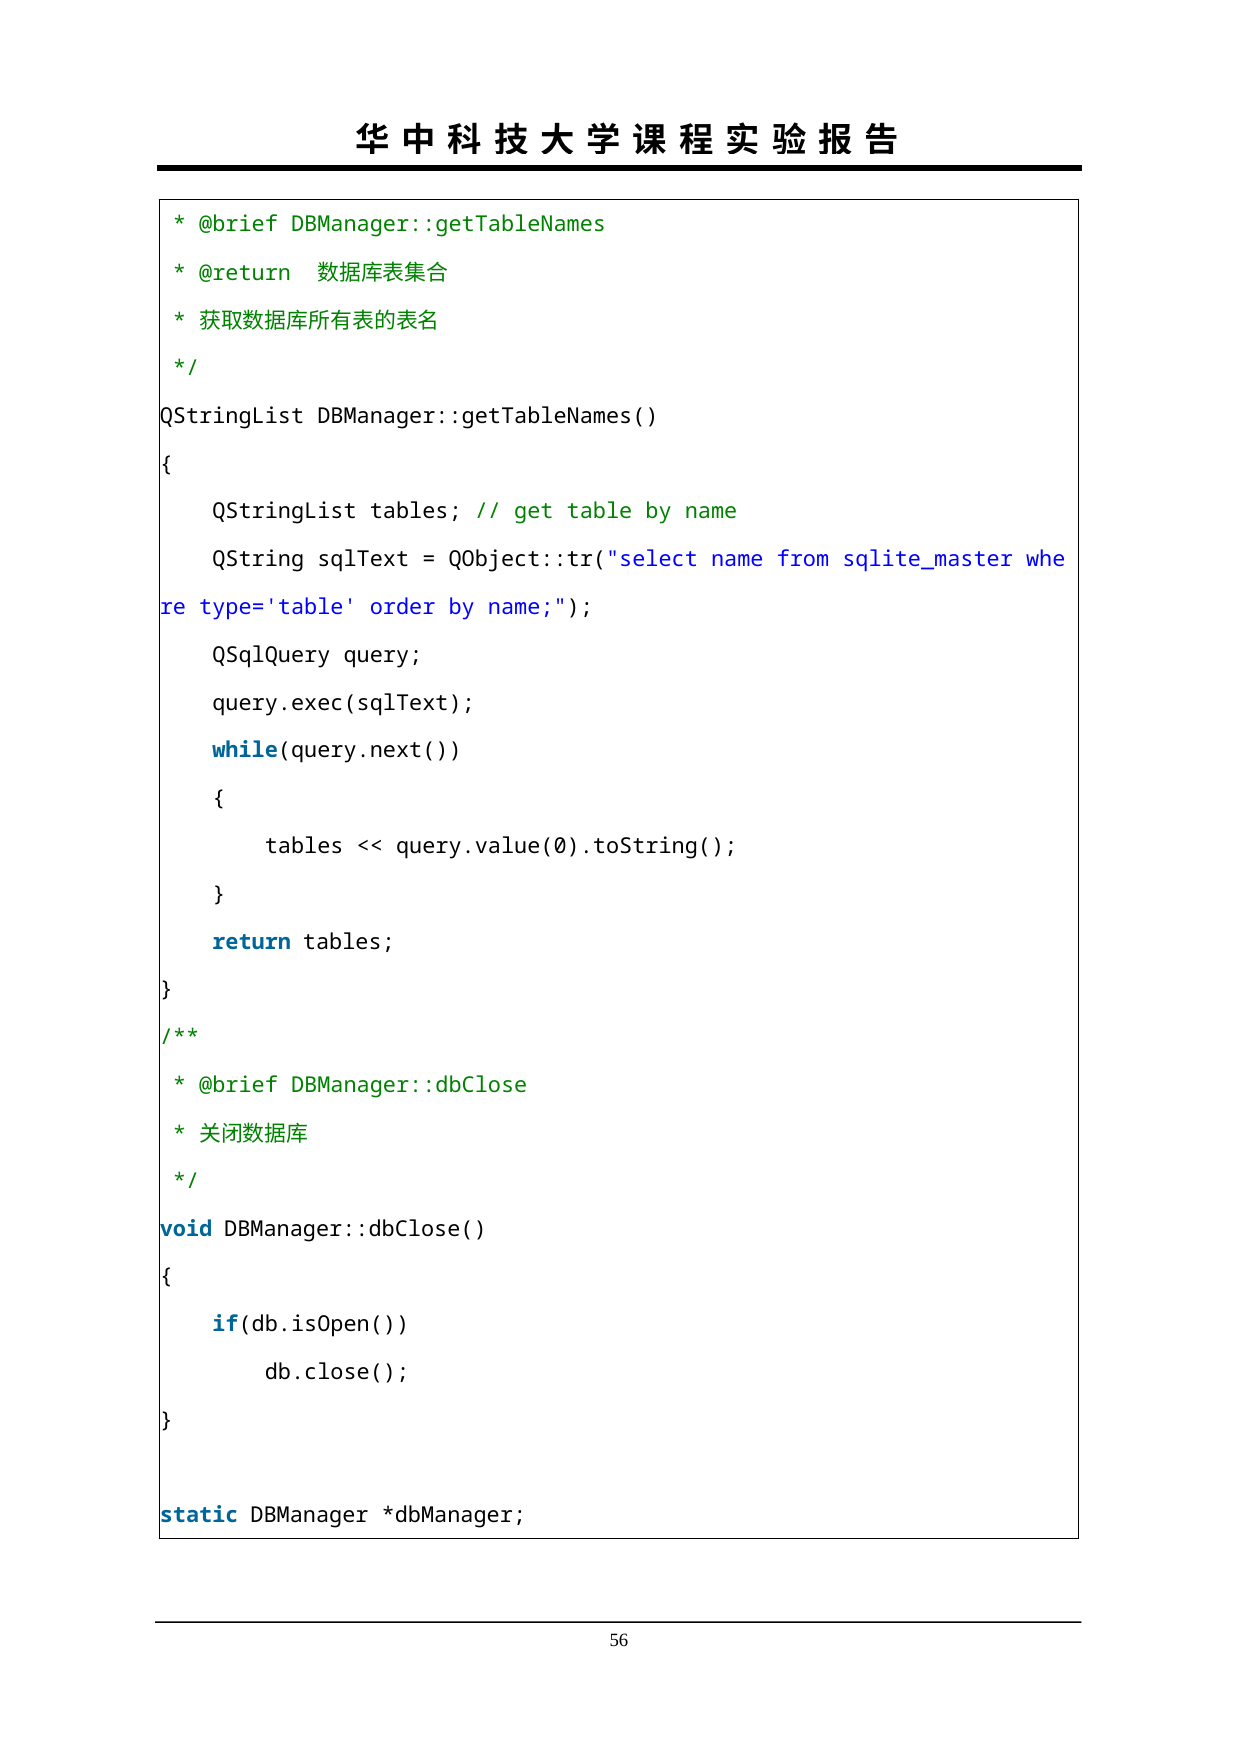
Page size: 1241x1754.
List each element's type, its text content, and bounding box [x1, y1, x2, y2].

text * @brief DBManager::dbClose [160, 1060, 1078, 1108]
text */ [160, 343, 1078, 391]
text { [160, 773, 1078, 821]
text while(query.next()) [160, 725, 1078, 773]
text static DBManager *dbManager; [160, 1489, 1078, 1538]
text * 获取数据库所有表的表名 [160, 295, 1078, 343]
text } [160, 964, 1078, 1012]
text void DBManager::dbClose() [160, 1203, 1078, 1251]
text if(db.isOpen()) [160, 1299, 1078, 1347]
text } [160, 869, 1078, 917]
text return tables; [160, 917, 1078, 964]
text /** [160, 1012, 1078, 1060]
text tables << query.value(0).toString(); [160, 821, 1078, 869]
text * @return 数据库表集合 [160, 247, 1078, 295]
text * 关闭数据库 [160, 1108, 1078, 1156]
text } [160, 1395, 1078, 1443]
text QString sqlText = QObject::tr("select name from sqlite_master where type='table' order by name;"); [160, 534, 1078, 630]
text { [160, 1251, 1078, 1299]
text */ [160, 1156, 1078, 1203]
text * @brief DBManager::getTableNames [160, 200, 1078, 247]
text db.close(); [160, 1347, 1078, 1395]
text query.exec(sqlText); [160, 678, 1078, 725]
text QStringList DBManager::getTableNames() [160, 391, 1078, 438]
text { [160, 438, 1078, 486]
text QStringList tables; // get table by name [160, 486, 1078, 534]
text QSqlQuery query; [160, 630, 1078, 678]
